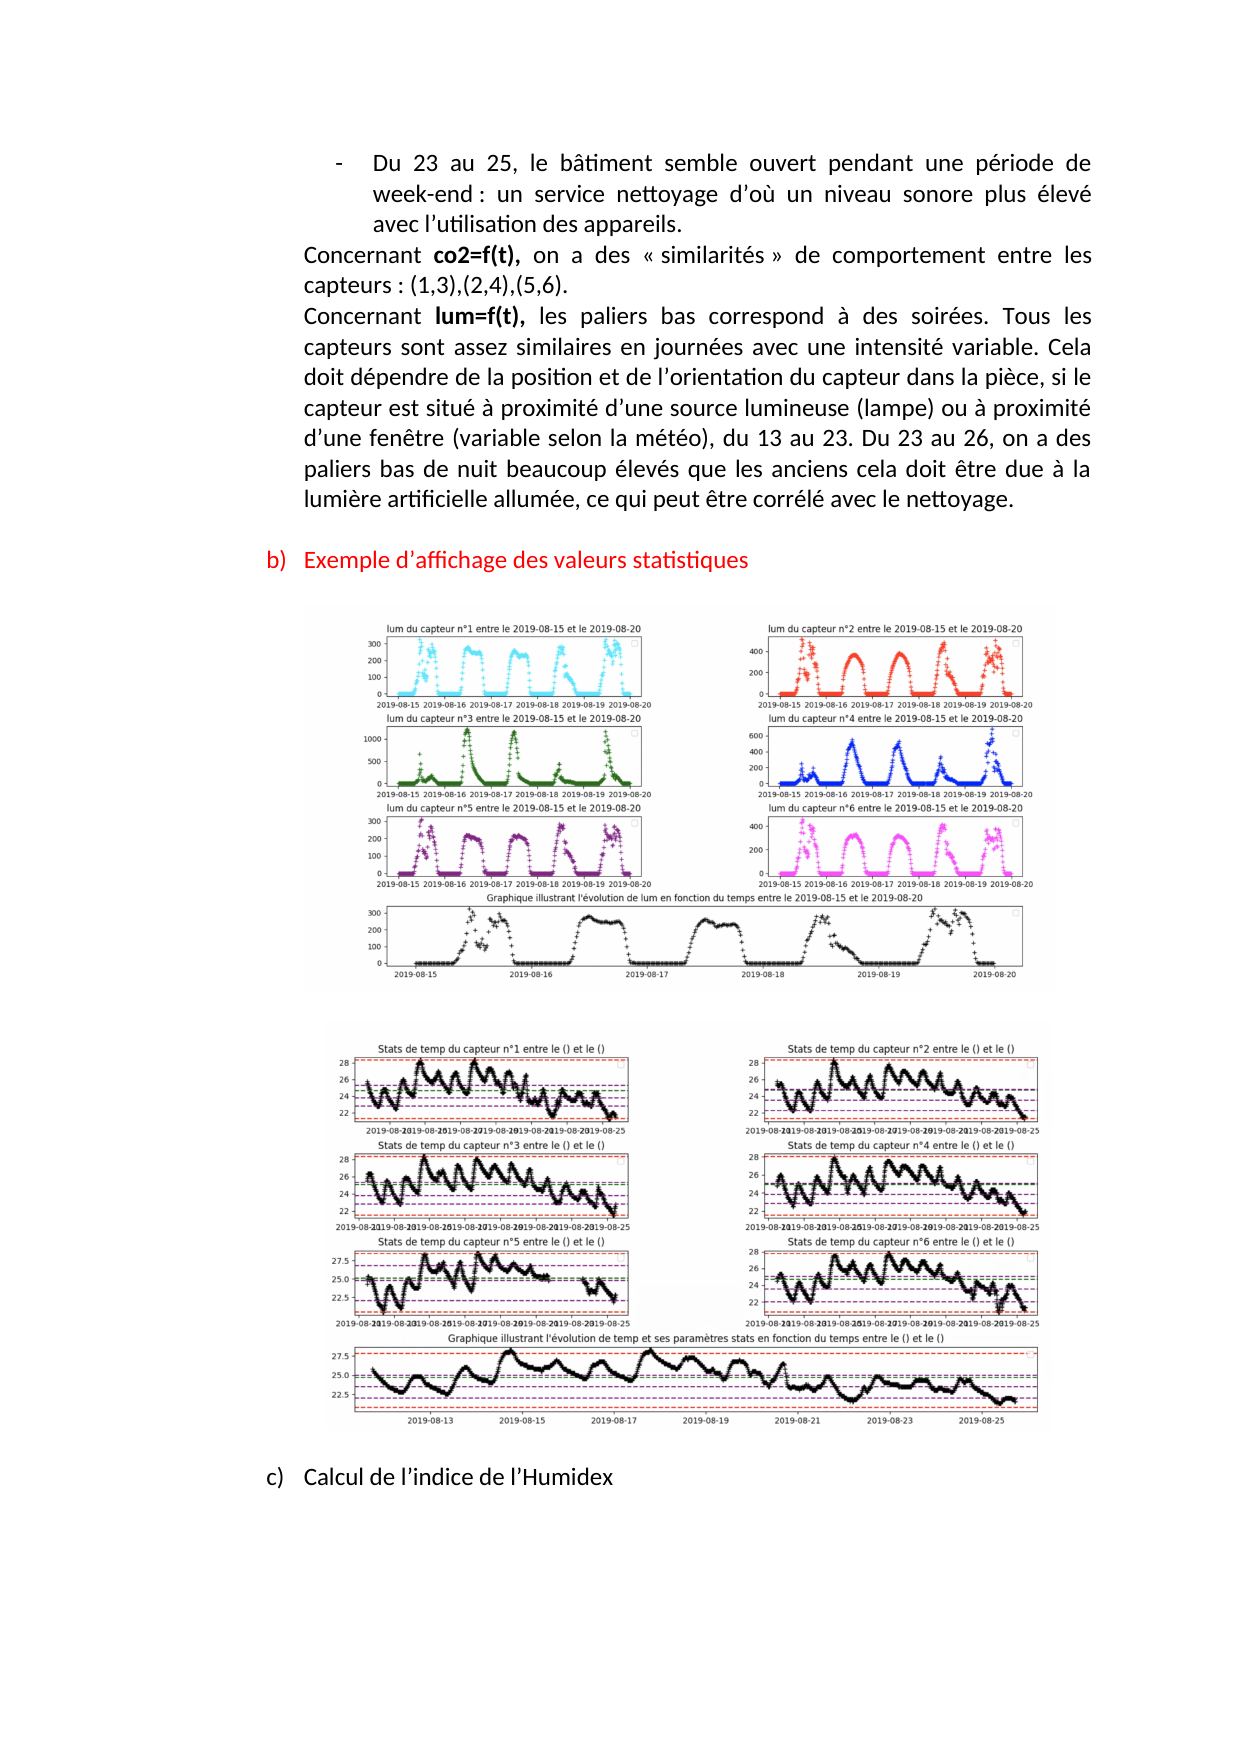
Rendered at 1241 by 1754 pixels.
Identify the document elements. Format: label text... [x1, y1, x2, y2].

list Du 23 au 25, le bâtiment semble ouvert pendant une période de week-end : un service nettoyage d’où un niveau sonore plus élevé avec l’utilisation des appareils. [335, 148, 1093, 239]
picture [326, 1022, 1053, 1431]
picture [303, 605, 1057, 992]
list Calcul de l’indice de l’Humidex [266, 1461, 1093, 1492]
list Concernant co2=f(t), on a des « similarités » de comportement entre les capteurs : (1,3),(2,4),(5,6). [303, 239, 1093, 300]
list Exemple d’affichage des valeurs statistiques [266, 544, 1093, 575]
list Concernant lum=f(t), les paliers bas correspond à des soirées. Tous les capteurs sont assez similaires en journées avec une intensité variable. Cela doit dépendre de la position et de l’orientation du capteur dans la pièce, si le capteur est situé à proximité d’une source lumineuse (lampe) ou à proximité d’une fenêtre (variable selon la météo), du 13 au 23. Du 23 au 26, on a des paliers bas de nuit beaucoup élevés que les anciens cela doit être due à la lumière artificielle allumée, ce qui peut être corrélé avec le nettoyage. [303, 300, 1093, 514]
